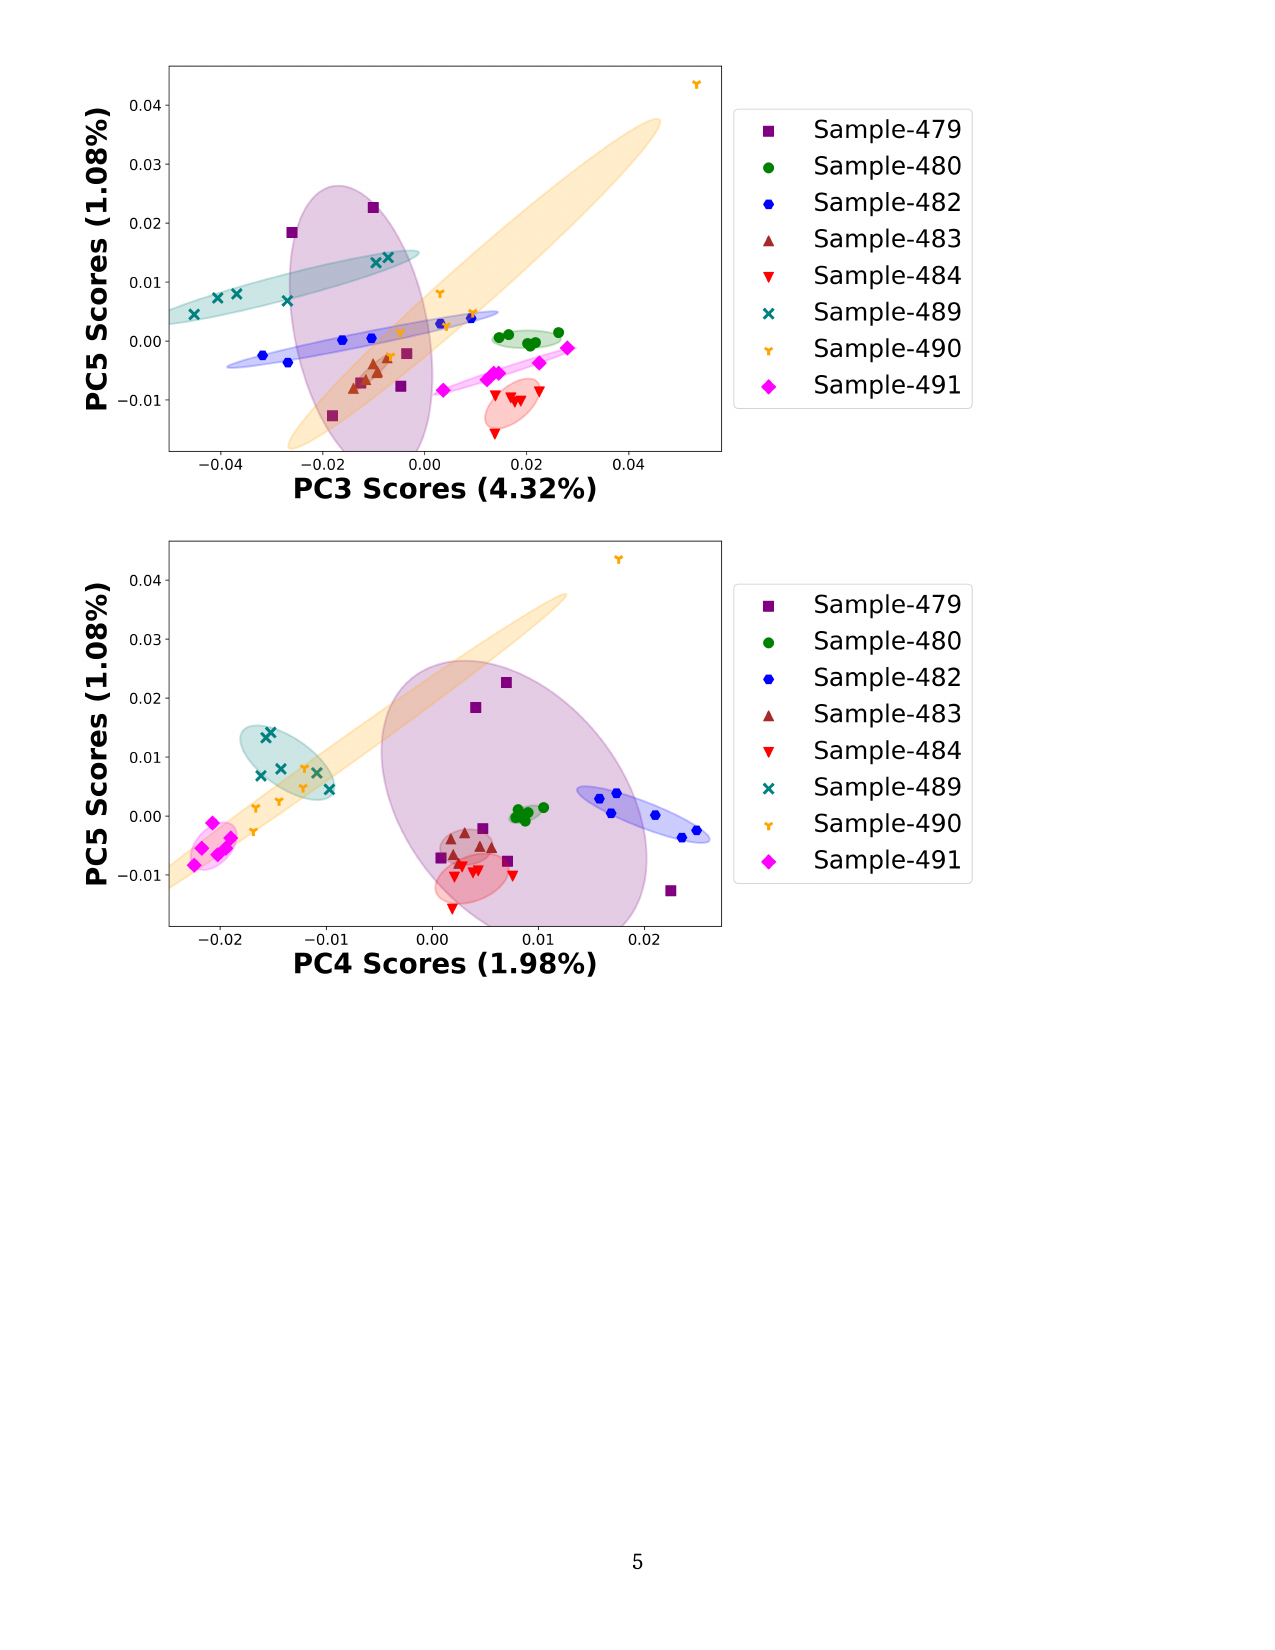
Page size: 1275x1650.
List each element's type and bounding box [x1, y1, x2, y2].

picture [78, 60, 979, 511]
picture [78, 535, 979, 986]
